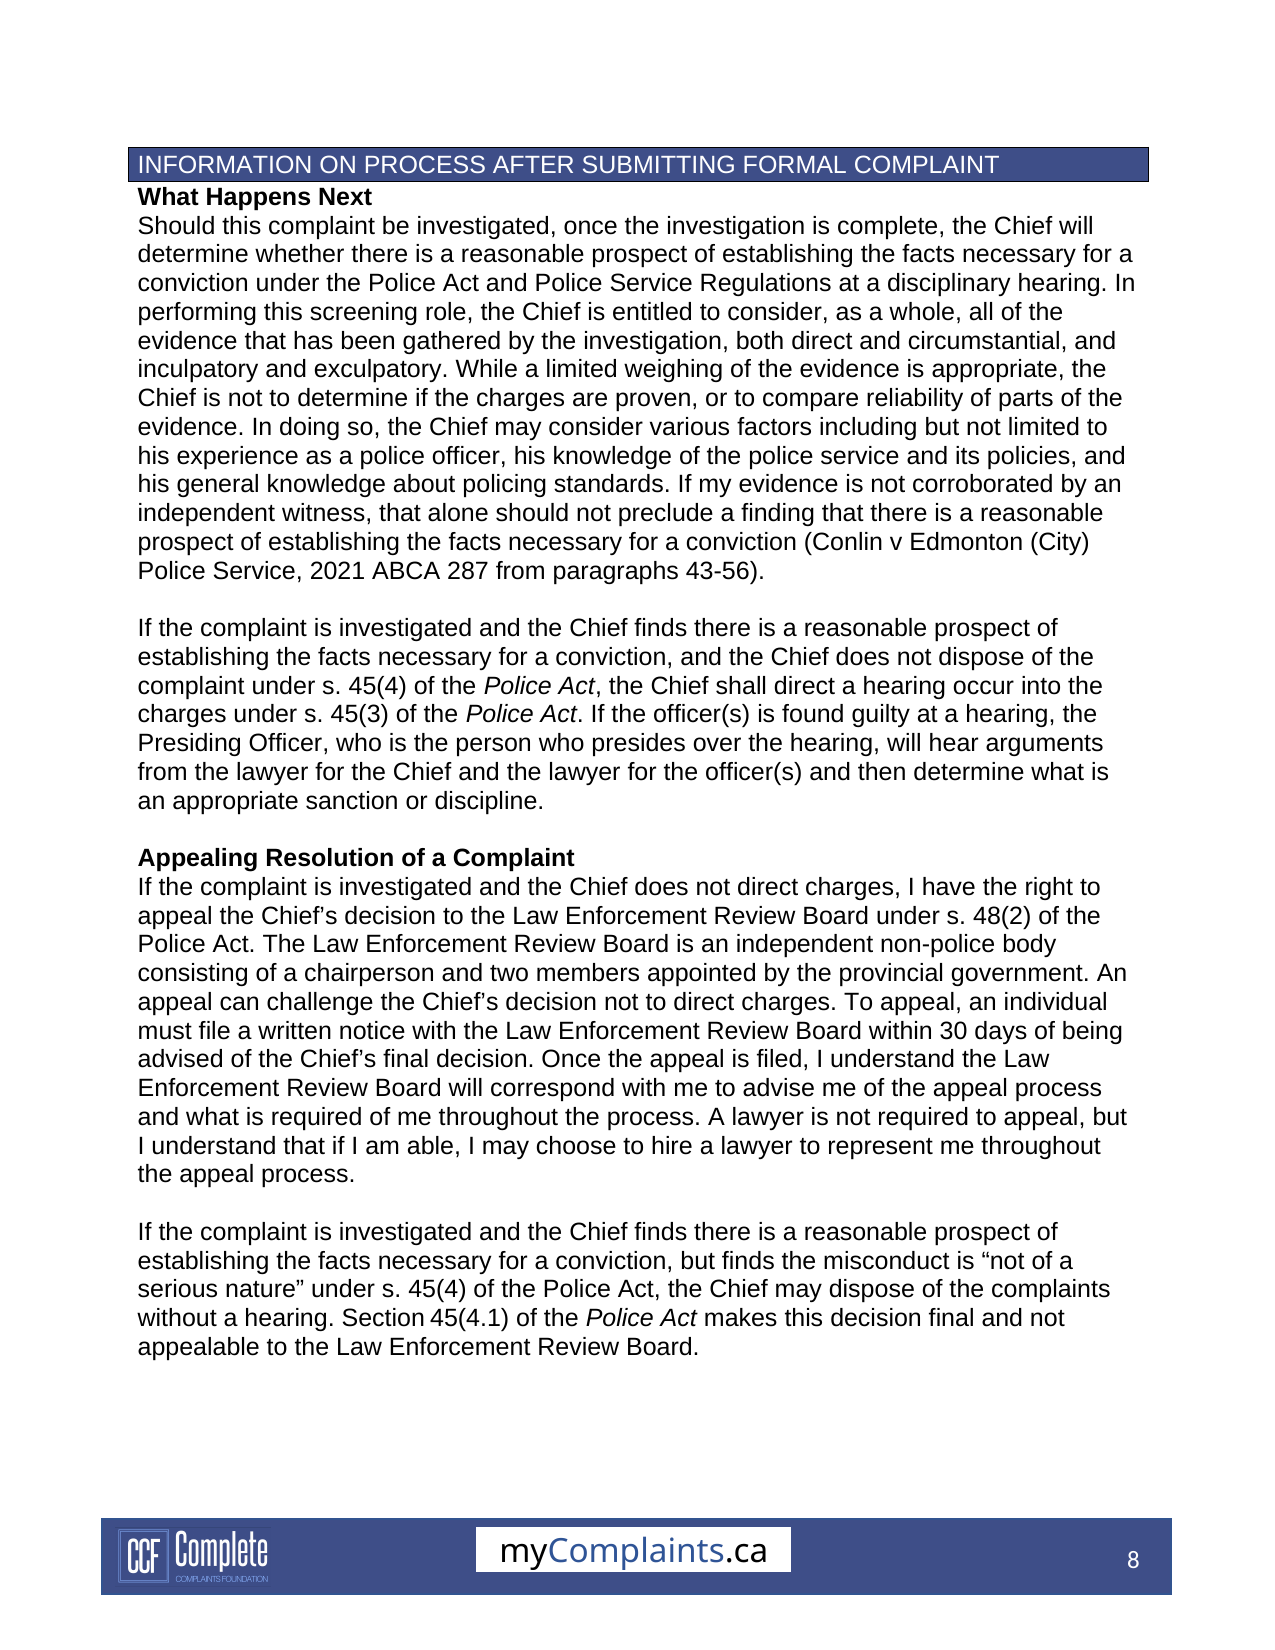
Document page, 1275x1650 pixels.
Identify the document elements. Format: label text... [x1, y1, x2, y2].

text What Happens Next [137, 182, 1139, 211]
text determine whether there is a reasonable prospect of establishing the facts necessary for a [137, 239, 1139, 268]
text conviction under the Police Act and Police Service Regulations at a disciplinary hearing. In [137, 268, 1139, 297]
text INFORMATION ON PROCESS AFTER SUBMITTING FORMAL COMPLAINT [129, 148, 1148, 181]
text If the complaint is investigated and the Chief finds there is a reasonable prospect of establishing the facts necessary for a conviction, but finds the misconduct is “not of a serious nature” under s. 45(4) of the Police Act, the Chief may dispose of the complaints without a hearing. Section 45(4.1) of the Police Act makes this decision final and not appealable to the Law Enforcement Review Board. [137, 1217, 1139, 1361]
picture [115, 1526, 271, 1587]
text performing this screening role, the Chief is entitled to consider, as a whole, all of the evidence that has been gathered by the investigation, both direct and circumstantial, and inculpatory and exculpatory. While a limited weighing of the evidence is appropriate, the Chief is not to determine if the charges are proven, or to compare reliability of parts of the evidence. In doing so, the Chief may consider various factors including but not limited to his experience as a police officer, his knowledge of the police service and its policies, and his general knowledge about policing standards. If my evidence is not corroborated by an independent witness, that alone should not preclude a finding that there is a reasonable prospect of establishing the facts necessary for a conviction (Conlin v Edmonton (City) Police Service, 2021 ABCA 287 from paragraphs 43-56). [137, 297, 1139, 584]
text Appealing Resolution of a Complaint [137, 843, 1139, 872]
text Should this complaint be investigated, once the investigation is complete, the Chief will [137, 211, 1139, 239]
text If the complaint is investigated and the Chief finds there is a reasonable prospect of establishing the facts necessary for a conviction, and the Chief does not dispose of the complaint under s. 45(4) of the Police Act, the Chief shall direct a hearing occur into the charges under s. 45(3) of the Police Act. If the officer(s) is found guilty at a hearing, the Presiding Officer, who is the person who presides over the hearing, will hear arguments from the lawyer for the Chief and the lawyer for the officer(s) and then determine what is an appropriate sanction or discipline. [137, 613, 1139, 814]
text If the complaint is investigated and the Chief does not direct charges, I have the right to appeal the Chief’s decision to the Law Enforcement Review Board under s. 48(2) of the Police Act. The Law Enforcement Review Board is an independent non-police body consisting of a chairperson and two members appointed by the provincial government. An appeal can challenge the Chief’s decision not to direct charges. To appeal, an individual must file a written notice with the Law Enforcement Review Board within 30 days of being advised of the Chief’s final decision. Once the appeal is filed, I understand the Law Enforcement Review Board will correspond with me to advise me of the appeal process and what is required of me throughout the process. A lawyer is not required to appeal, but I understand that if I am able, I may choose to hire a lawyer to represent me throughout the appeal process. [137, 872, 1139, 1188]
